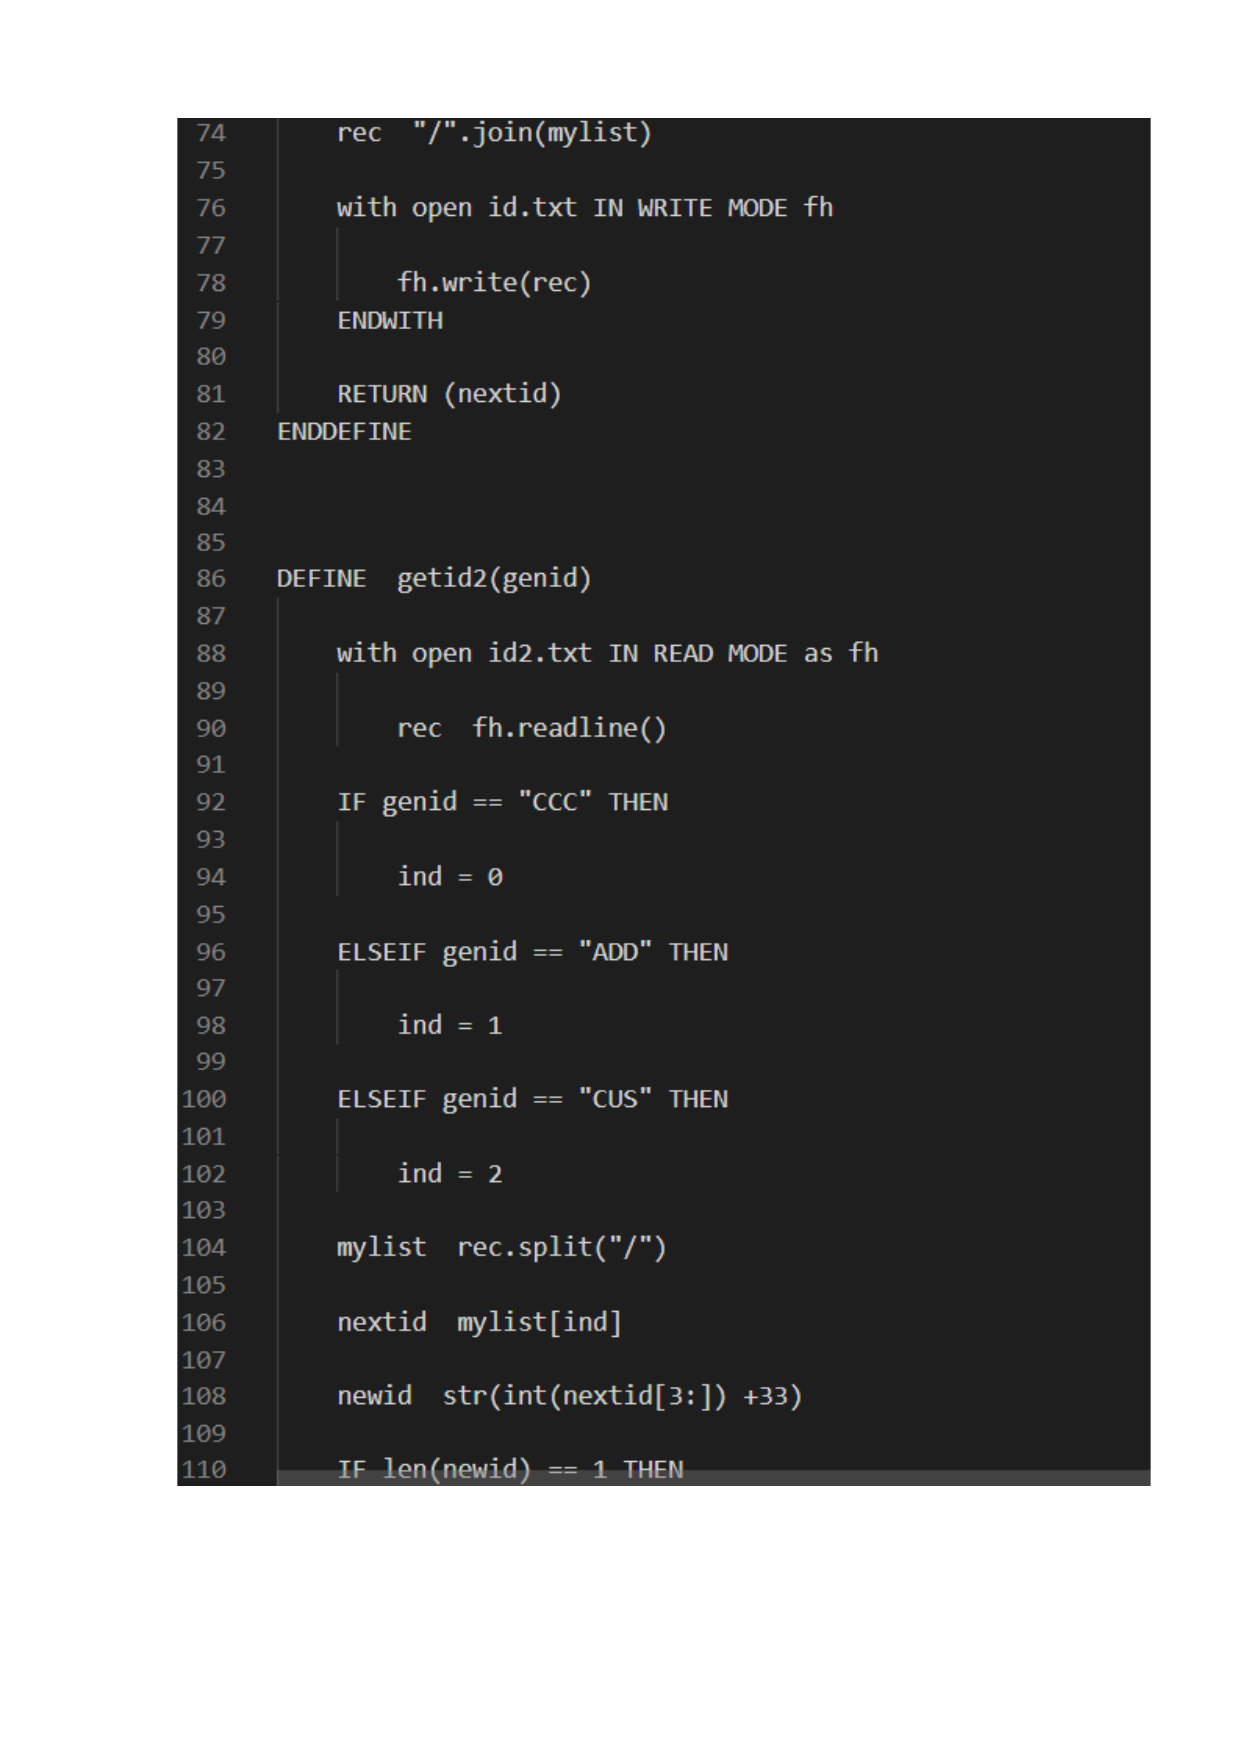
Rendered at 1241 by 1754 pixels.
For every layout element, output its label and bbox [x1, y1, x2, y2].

picture [177, 118, 1151, 1486]
